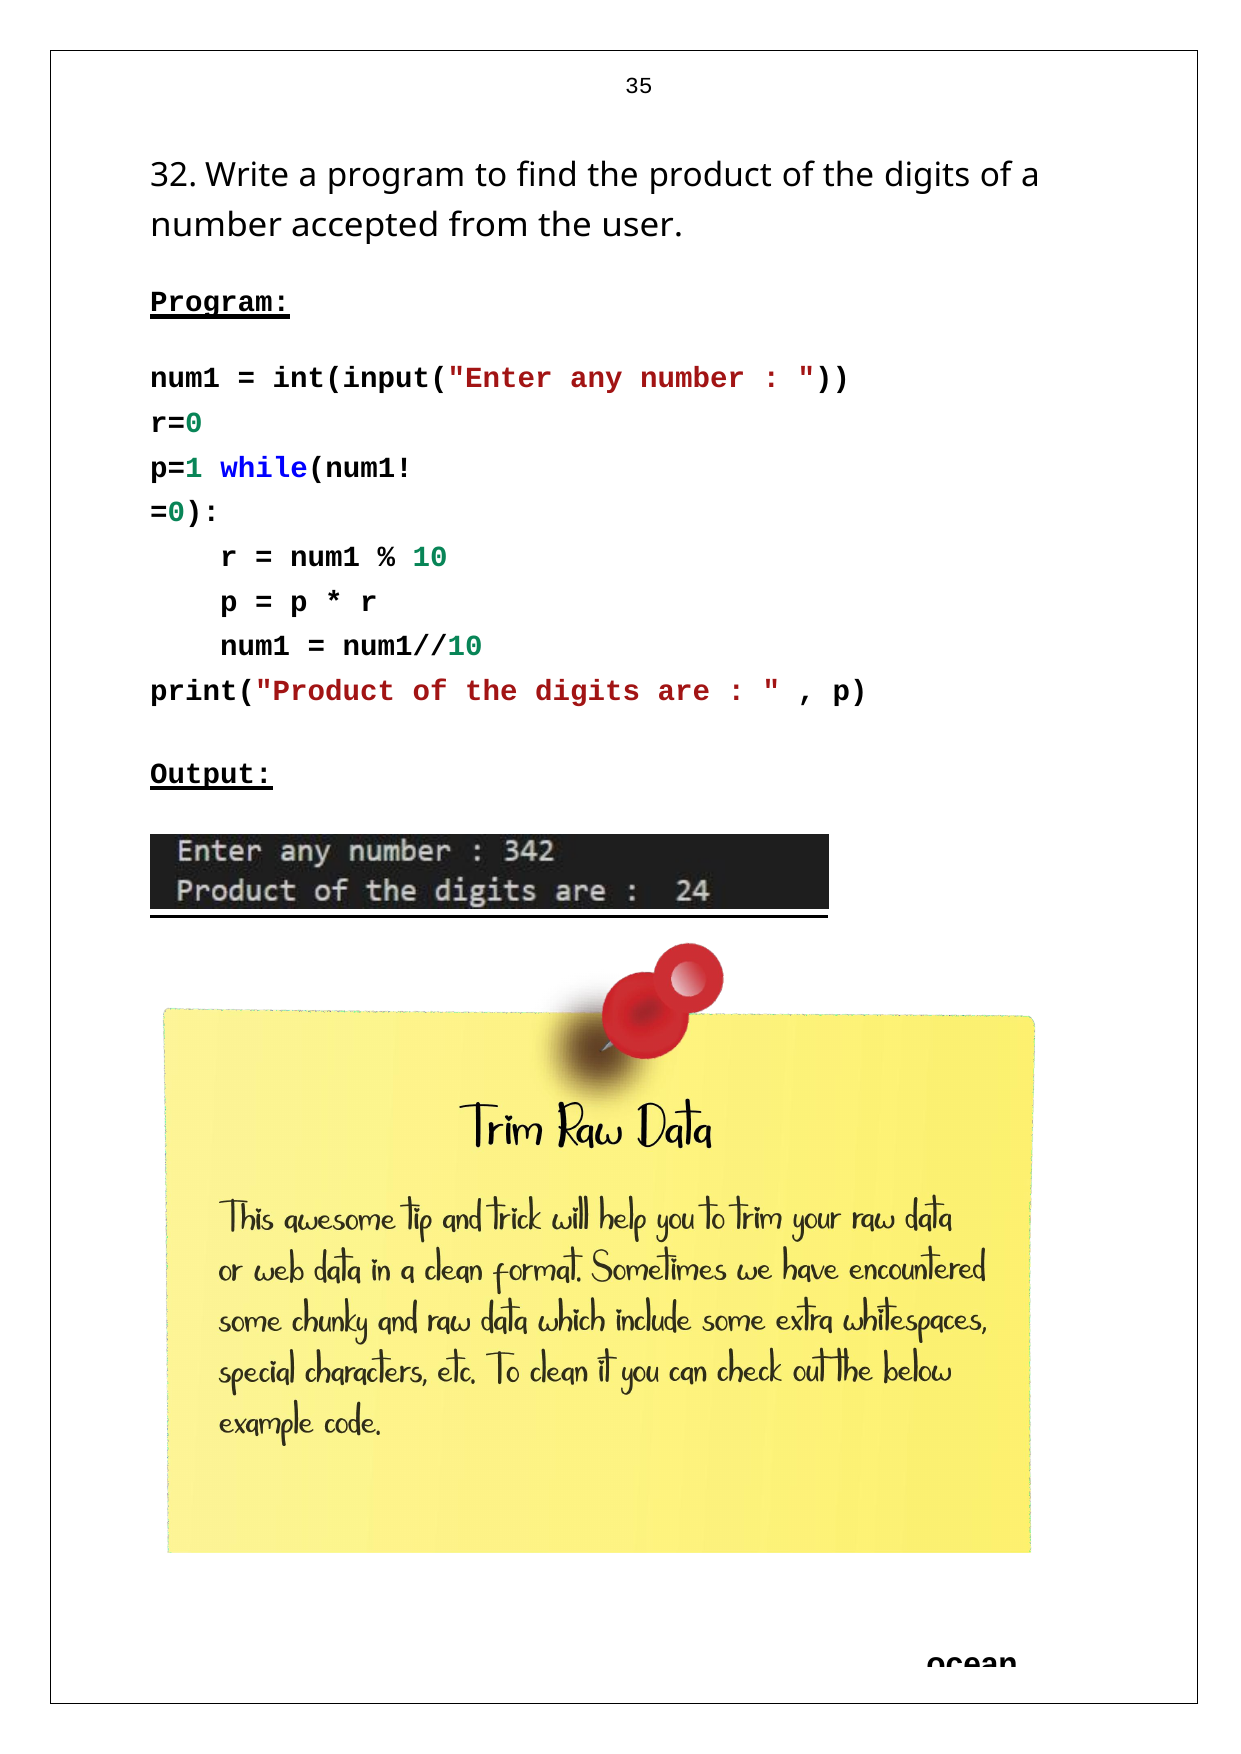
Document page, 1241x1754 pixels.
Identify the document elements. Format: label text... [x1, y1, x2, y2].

picture [150, 834, 829, 909]
text num1 = int(input("Enter any number : ")) r=0 [150, 364, 852, 441]
text num1 = num1//10 [220, 631, 1197, 664]
text p=1 while(num1!=0): [150, 453, 414, 530]
text r = num1 % 10 p = p * r [220, 542, 449, 620]
picture [162, 942, 1036, 1553]
text print("Product of the digits are : " , p) [150, 676, 1197, 709]
text Output: [150, 759, 1197, 792]
text Program: [150, 288, 1197, 321]
subtitle Write a program to find the product of the digits of a number accepted from the user. [150, 151, 1075, 246]
